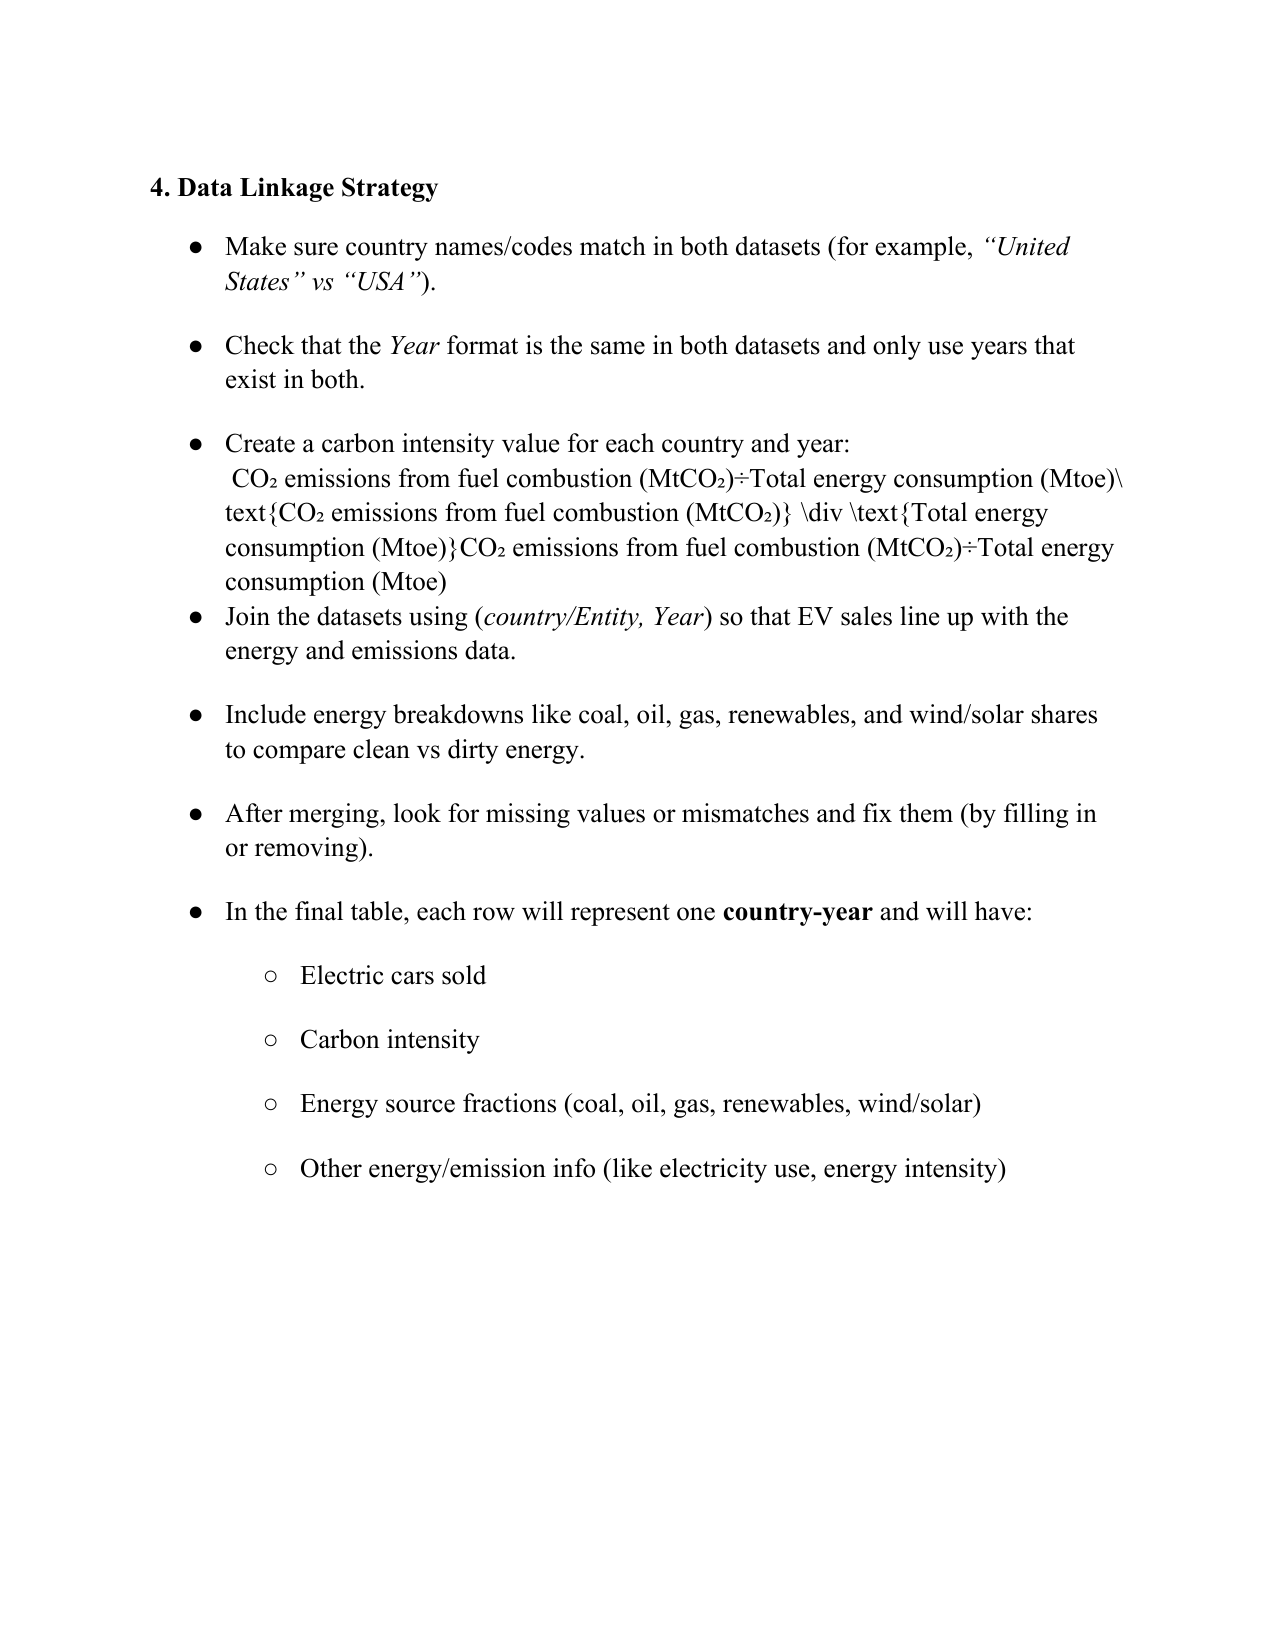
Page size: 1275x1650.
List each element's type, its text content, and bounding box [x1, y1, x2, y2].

list Include energy breakdowns like coal, oil, gas, renewables, and wind/solar shares to compare clean vs dirty energy. [187, 699, 1125, 794]
list Carbon intensity [262, 1025, 1125, 1085]
list Make sure country names/codes match in both datasets (for example, “United States” vs “USA”). [187, 231, 1125, 326]
text 4. Data Linkage Strategy [150, 172, 1125, 202]
list Create a carbon intensity value for each country and year: CO₂ emissions from fuel combustion (MtCO₂)÷Total energy consumption (Mtoe)\text{CO₂ emissions from fuel combustion (MtCO₂)} \div \text{Total energy consumption (Mtoe)}CO₂ emissions from fuel combustion (MtCO₂)÷Total energy consumption (Mtoe) [187, 428, 1125, 596]
list After merging, look for missing values or mismatches and fix them (by filling in or removing). [187, 798, 1125, 893]
list Check that the Year format is the same in both datasets and only use years that exist in both. [187, 330, 1125, 425]
list Energy source fractions (coal, oil, gas, renewables, wind/solar) [262, 1089, 1125, 1149]
list Other energy/emission info (like electricity use, energy intensity) [262, 1153, 1125, 1183]
list Electric cars sold [262, 961, 1125, 1021]
list In the final table, each row will represent one country-year and will have: [187, 897, 1125, 957]
list Join the datasets using (country/Entity, Year) so that EV sales line up with the energy and emissions data. [187, 601, 1125, 696]
